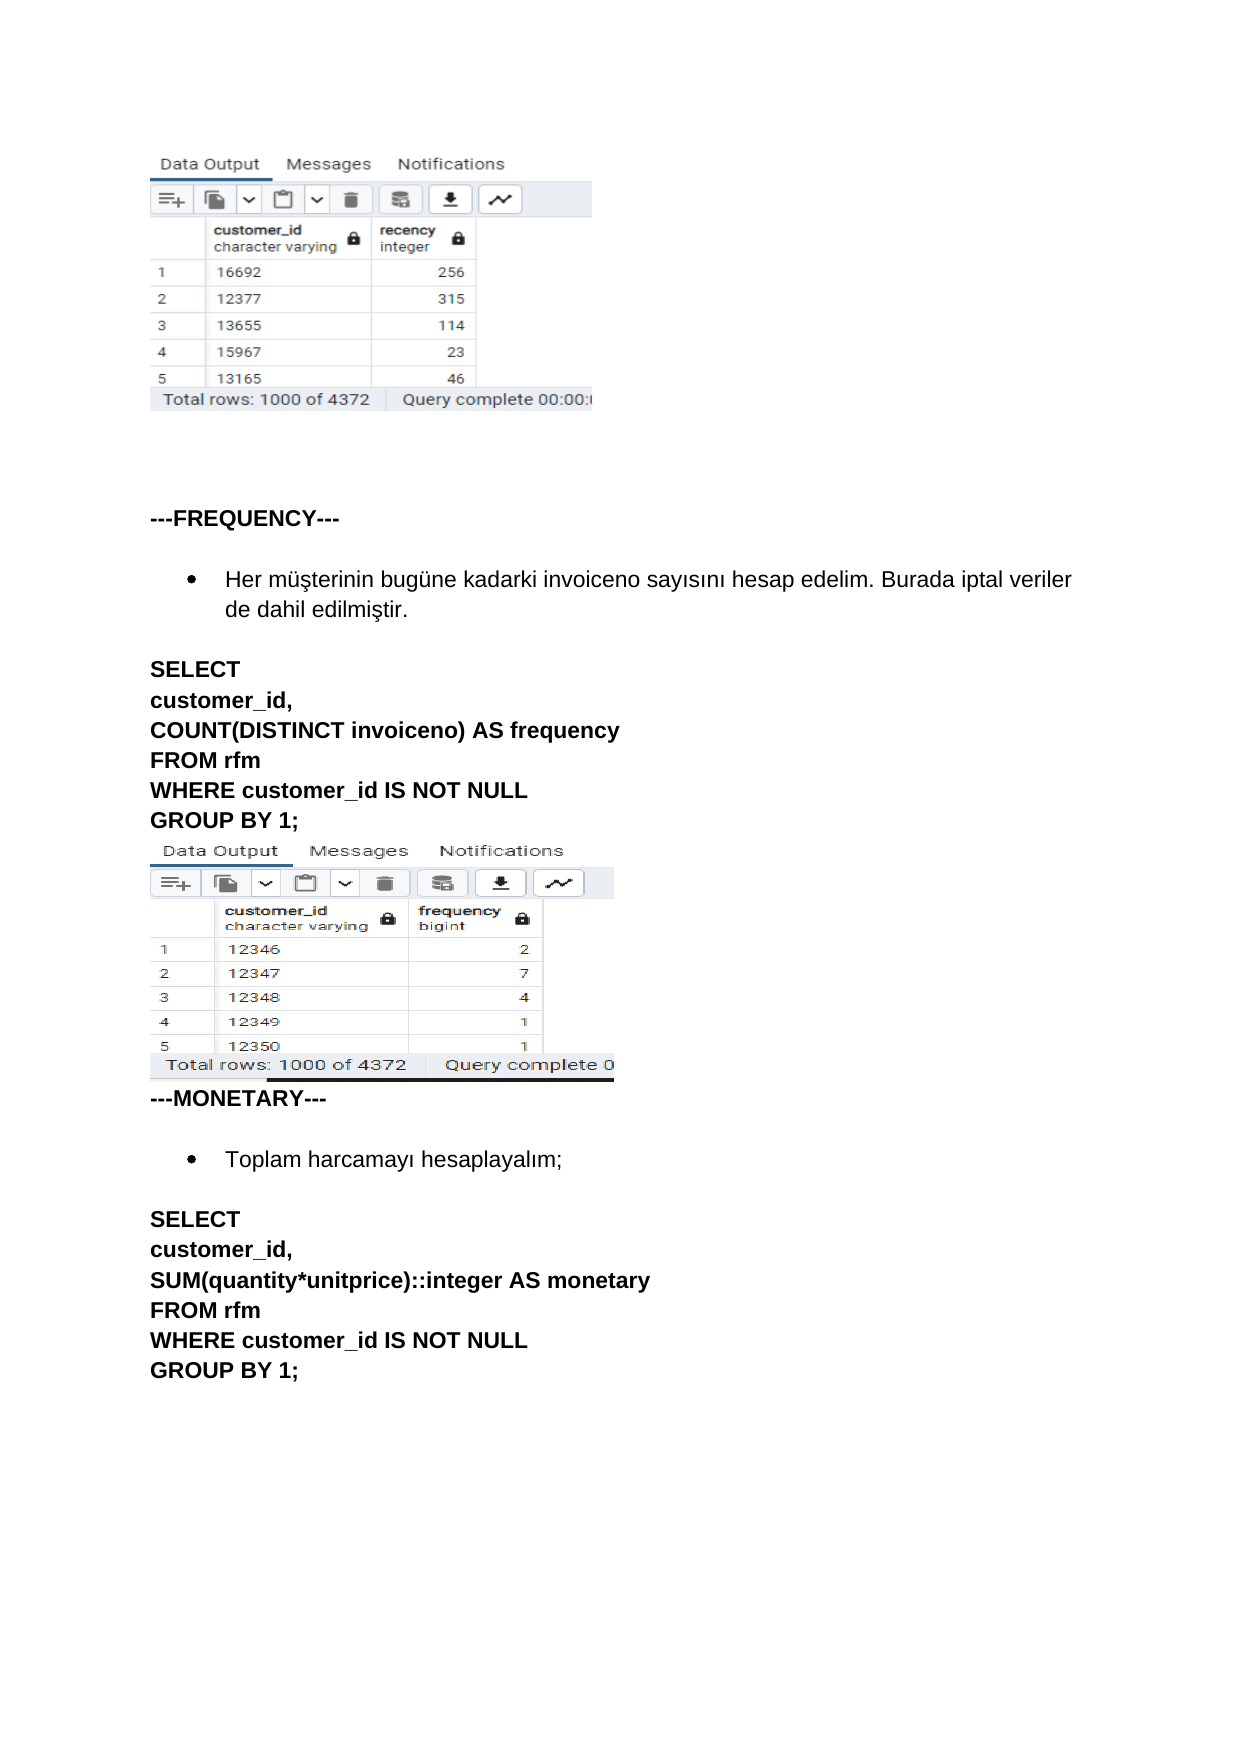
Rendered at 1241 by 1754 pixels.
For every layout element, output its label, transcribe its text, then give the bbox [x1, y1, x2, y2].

text ---FREQUENCY--- [150, 505, 1090, 532]
text SUM(quantity*unitprice)::integer AS monetary [150, 1267, 1090, 1293]
text customer_id, [150, 1236, 1090, 1263]
text WHERE customer_id IS NOT NULL [150, 1327, 1090, 1353]
picture [150, 150, 593, 411]
list Her müşterinin bugüne kadarki invoiceno sayısını hesap edelim. Burada iptal veriler de dahil edilmiştir. [187, 566, 1090, 622]
text ---MONETARY--- [150, 1085, 1090, 1112]
text WHERE customer_id IS NOT NULL [150, 777, 1090, 804]
text FROM rfm [150, 747, 1090, 773]
picture [150, 837, 614, 1082]
list Toplam harcamayı hesaplayalım; [187, 1146, 1090, 1172]
text customer_id, [150, 687, 1090, 713]
text SELECT [150, 656, 1090, 683]
text GROUP BY 1; [150, 1357, 1090, 1383]
text SELECT [150, 1206, 1090, 1232]
text COUNT(DISTINCT invoiceno) AS frequency [150, 717, 1090, 743]
text GROUP BY 1; [150, 807, 1090, 834]
text FROM rfm [150, 1297, 1090, 1323]
